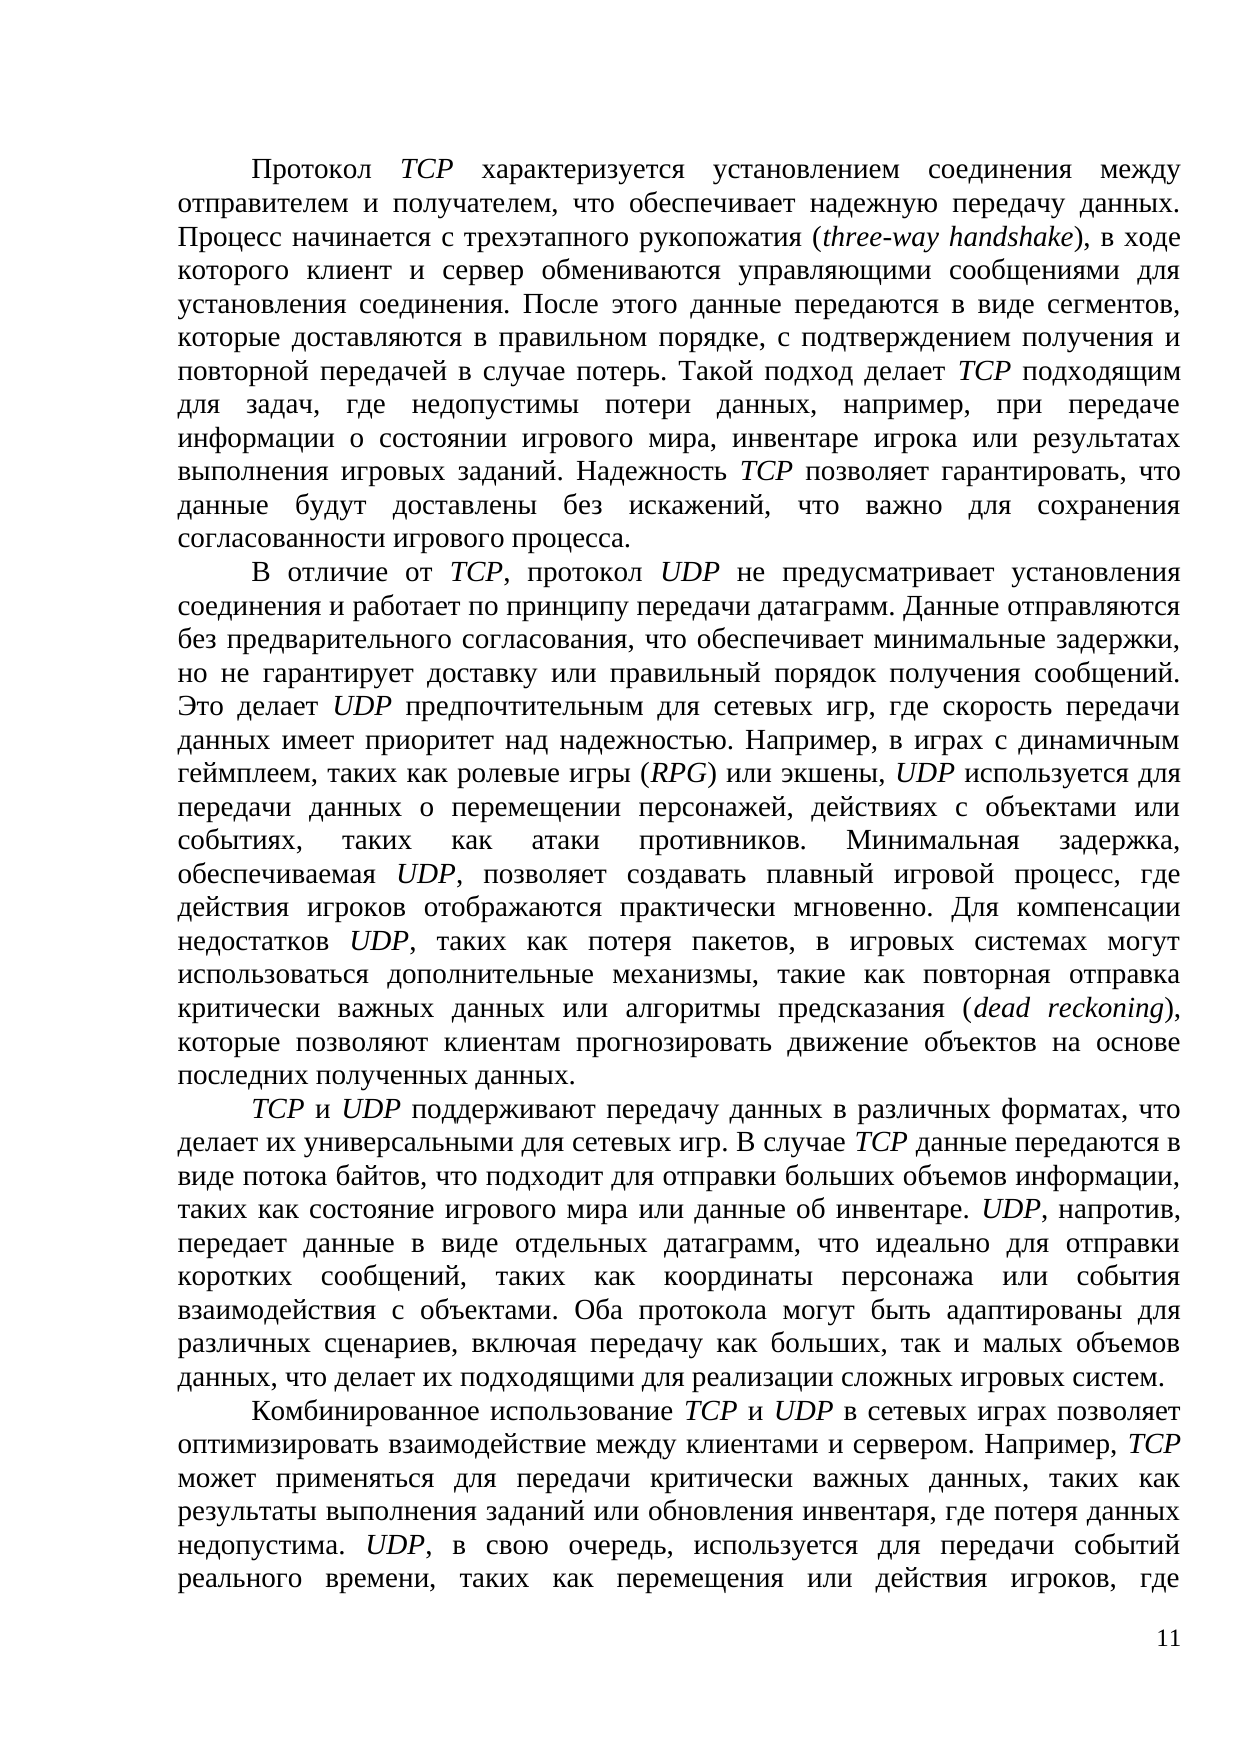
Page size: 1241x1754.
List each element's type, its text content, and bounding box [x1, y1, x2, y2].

text Протокол TCP характеризуется установлением соединения между отправителем и получателем, что обеспечивает надежную передачу данных. Процесс начинается с трехэтапного рукопожатия (three-way handshake), в ходе которого клиент и сервер обмениваются управляющими сообщениями для установления соединения. После этого данные передаются в виде сегментов, которые доставляются в правильном порядке, с подтверждением получения и повторной передачей в случае потерь. Такой подход делает TCP подходящим для задач, где недопустимы потери данных, например, при передаче информации о состоянии игрового мира, инвентаре игрока или результатах выполнения игровых заданий. Надежность TCP позволяет гарантировать, что данные будут доставлены без искажений, что важно для сохранения согласованности игрового процесса. [177, 152, 1181, 554]
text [177, 1393, 1181, 1594]
text В отличие от TCP, протокол UDP не предусматривает установления соединения и работает по принципу передачи датаграмм. Данные отправляются без предварительного согласования, что обеспечивает минимальные задержки, но не гарантирует доставку или правильный порядок получения сообщений. Это делает UDP предпочтительным для сетевых игр, где скорость передачи данных имеет приоритет над надежностью. Например, в играх с динамичным геймплеем, таких как ролевые игры (RPG) или экшены, UDP используется для передачи данных о перемещении персонажей, действиях с объектами или событиях, таких как атаки противников. Минимальная задержка, обеспечиваемая UDP, позволяет создавать плавный игровой процесс, где действия игроков отображаются практически мгновенно. Для компенсации недостатков UDP, таких как потеря пакетов, в игровых системах могут использоваться дополнительные механизмы, такие как повторная отправка критически важных данных или алгоритмы предсказания (dead reckoning), которые позволяют клиентам прогнозировать движение объектов на основе последних полученных данных. [177, 554, 1181, 1091]
text TCP и UDP поддерживают передачу данных в различных форматах, что делает их универсальными для сетевых игр. В случае TCP данные передаются в виде потока байтов, что подходит для отправки больших объемов информации, таких как состояние игрового мира или данные об инвентаре. UDP, напротив, передает данные в виде отдельных датаграмм, что идеально для отправки коротких сообщений, таких как координаты персонажа или события взаимодействия с объектами. Оба протокола могут быть адаптированы для различных сценариев, включая передачу как больших, так и малых объемов данных, что делает их подходящими для реализации сложных игровых систем. [177, 1091, 1181, 1393]
